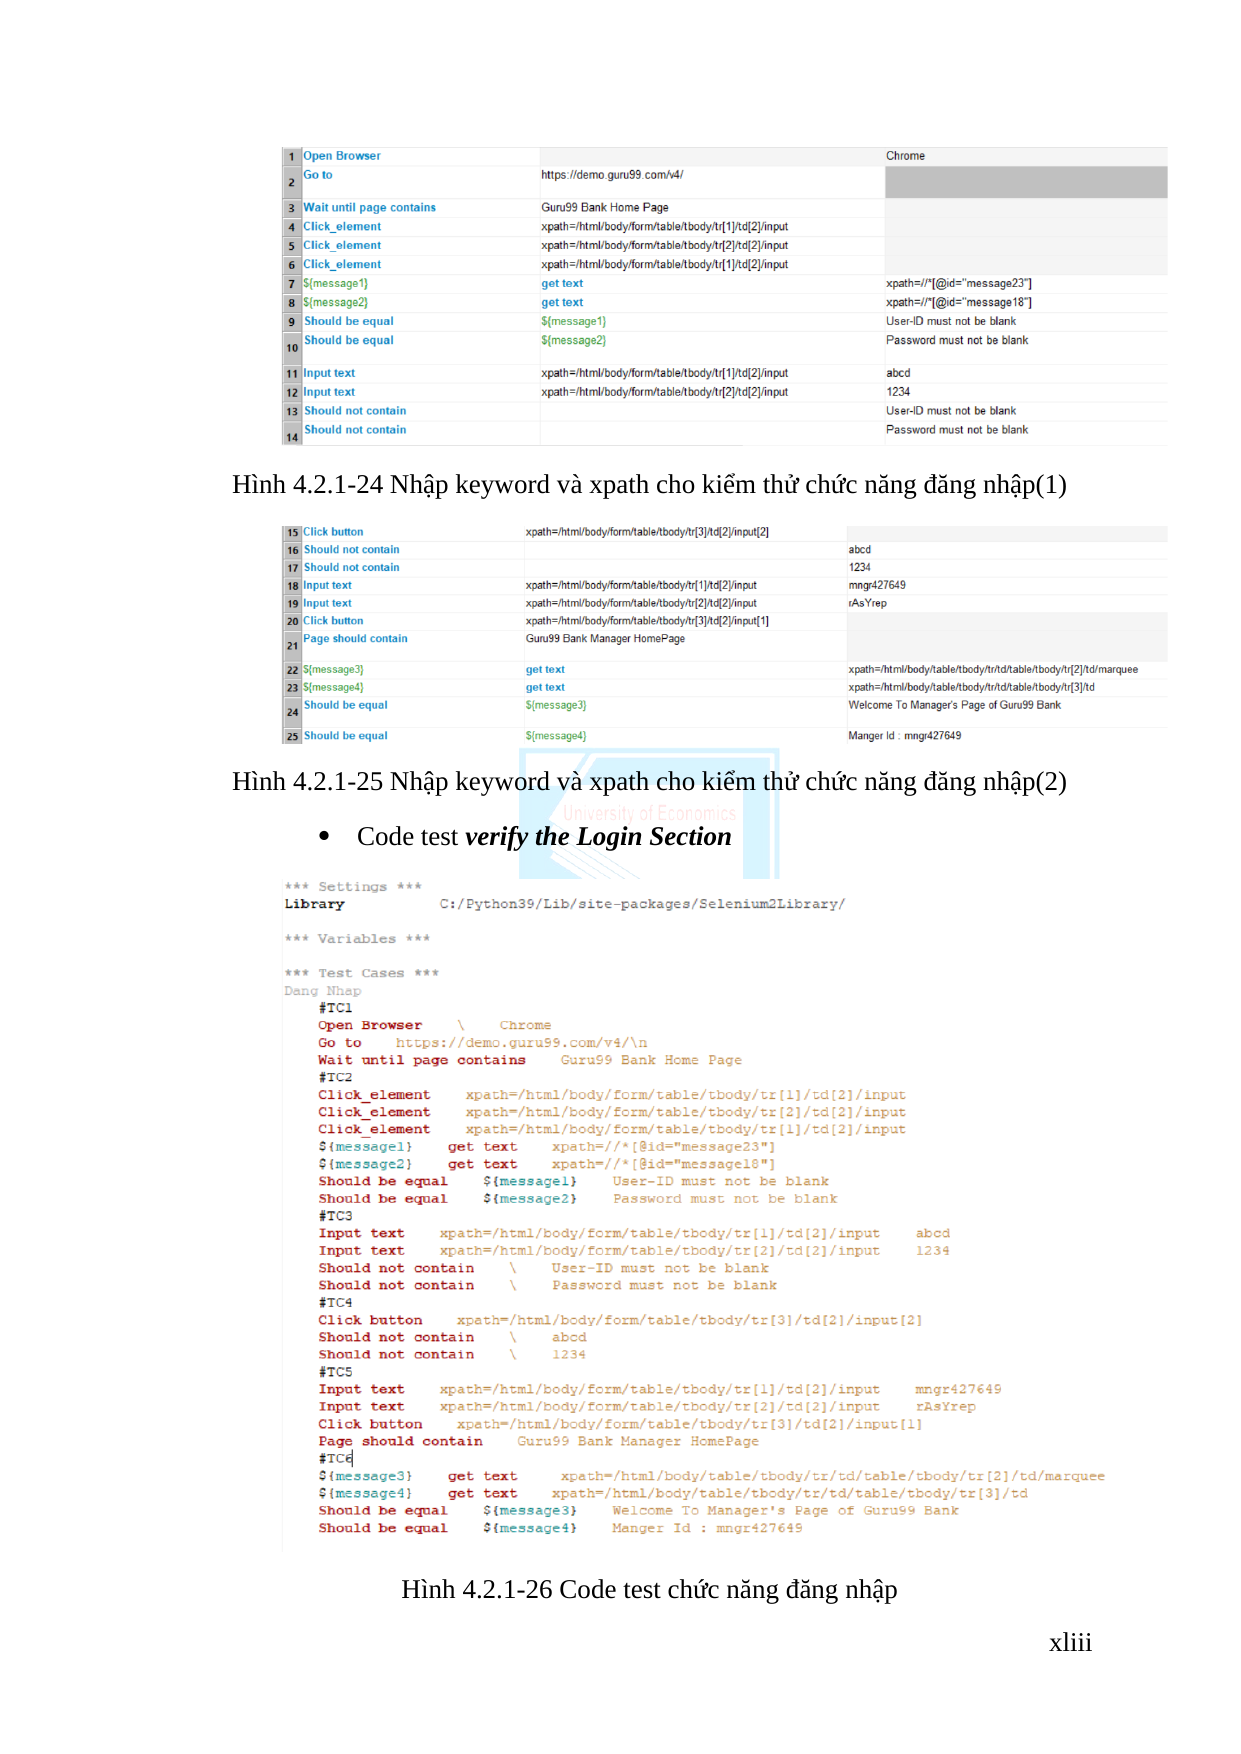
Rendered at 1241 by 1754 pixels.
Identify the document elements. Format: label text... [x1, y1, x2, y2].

picture [281, 526, 1168, 744]
picture [281, 879, 1168, 1552]
picture [281, 147, 1168, 446]
list Code test verify the Login Section [319, 820, 1092, 852]
